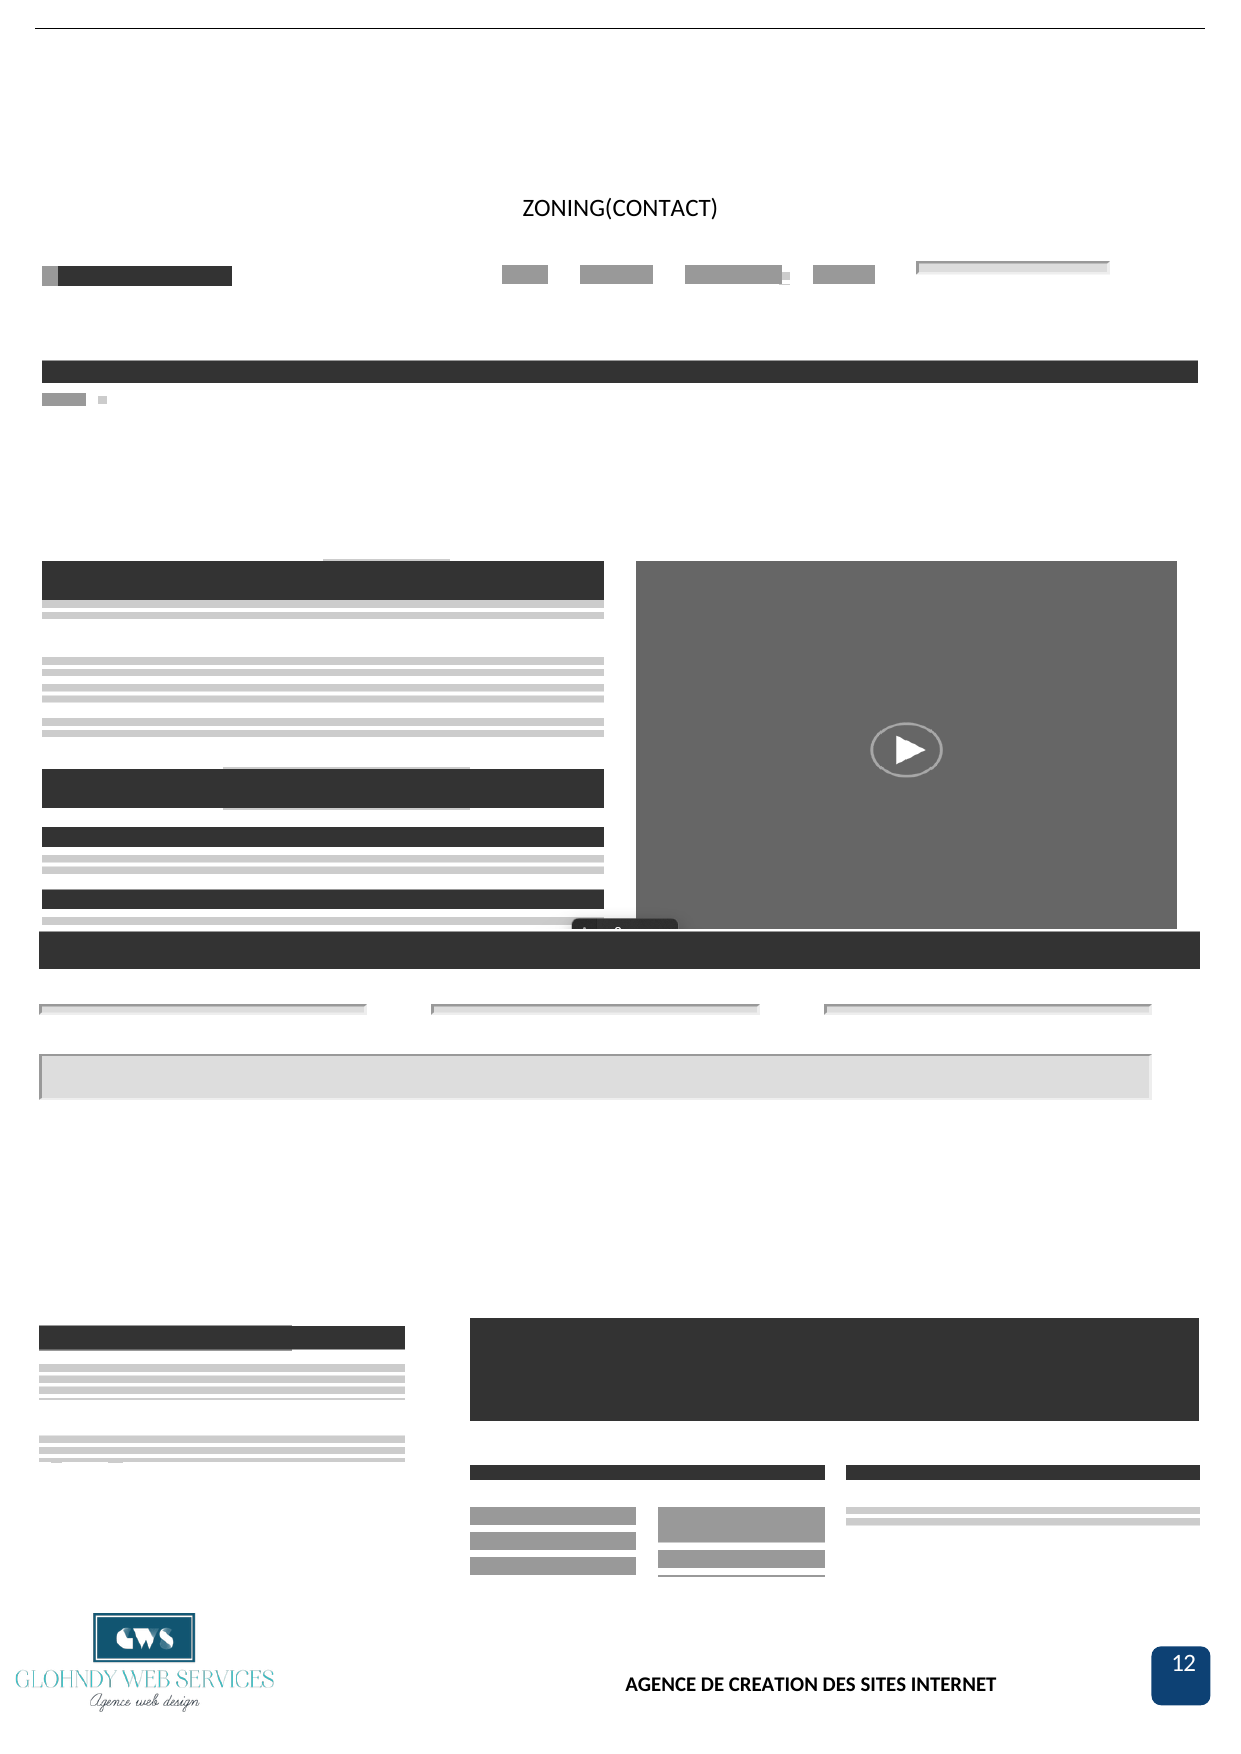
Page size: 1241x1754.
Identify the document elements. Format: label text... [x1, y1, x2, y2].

text ZONING(CONTACT) [35, 192, 1205, 222]
picture [15, 1613, 274, 1712]
picture [35, 253, 1205, 1577]
